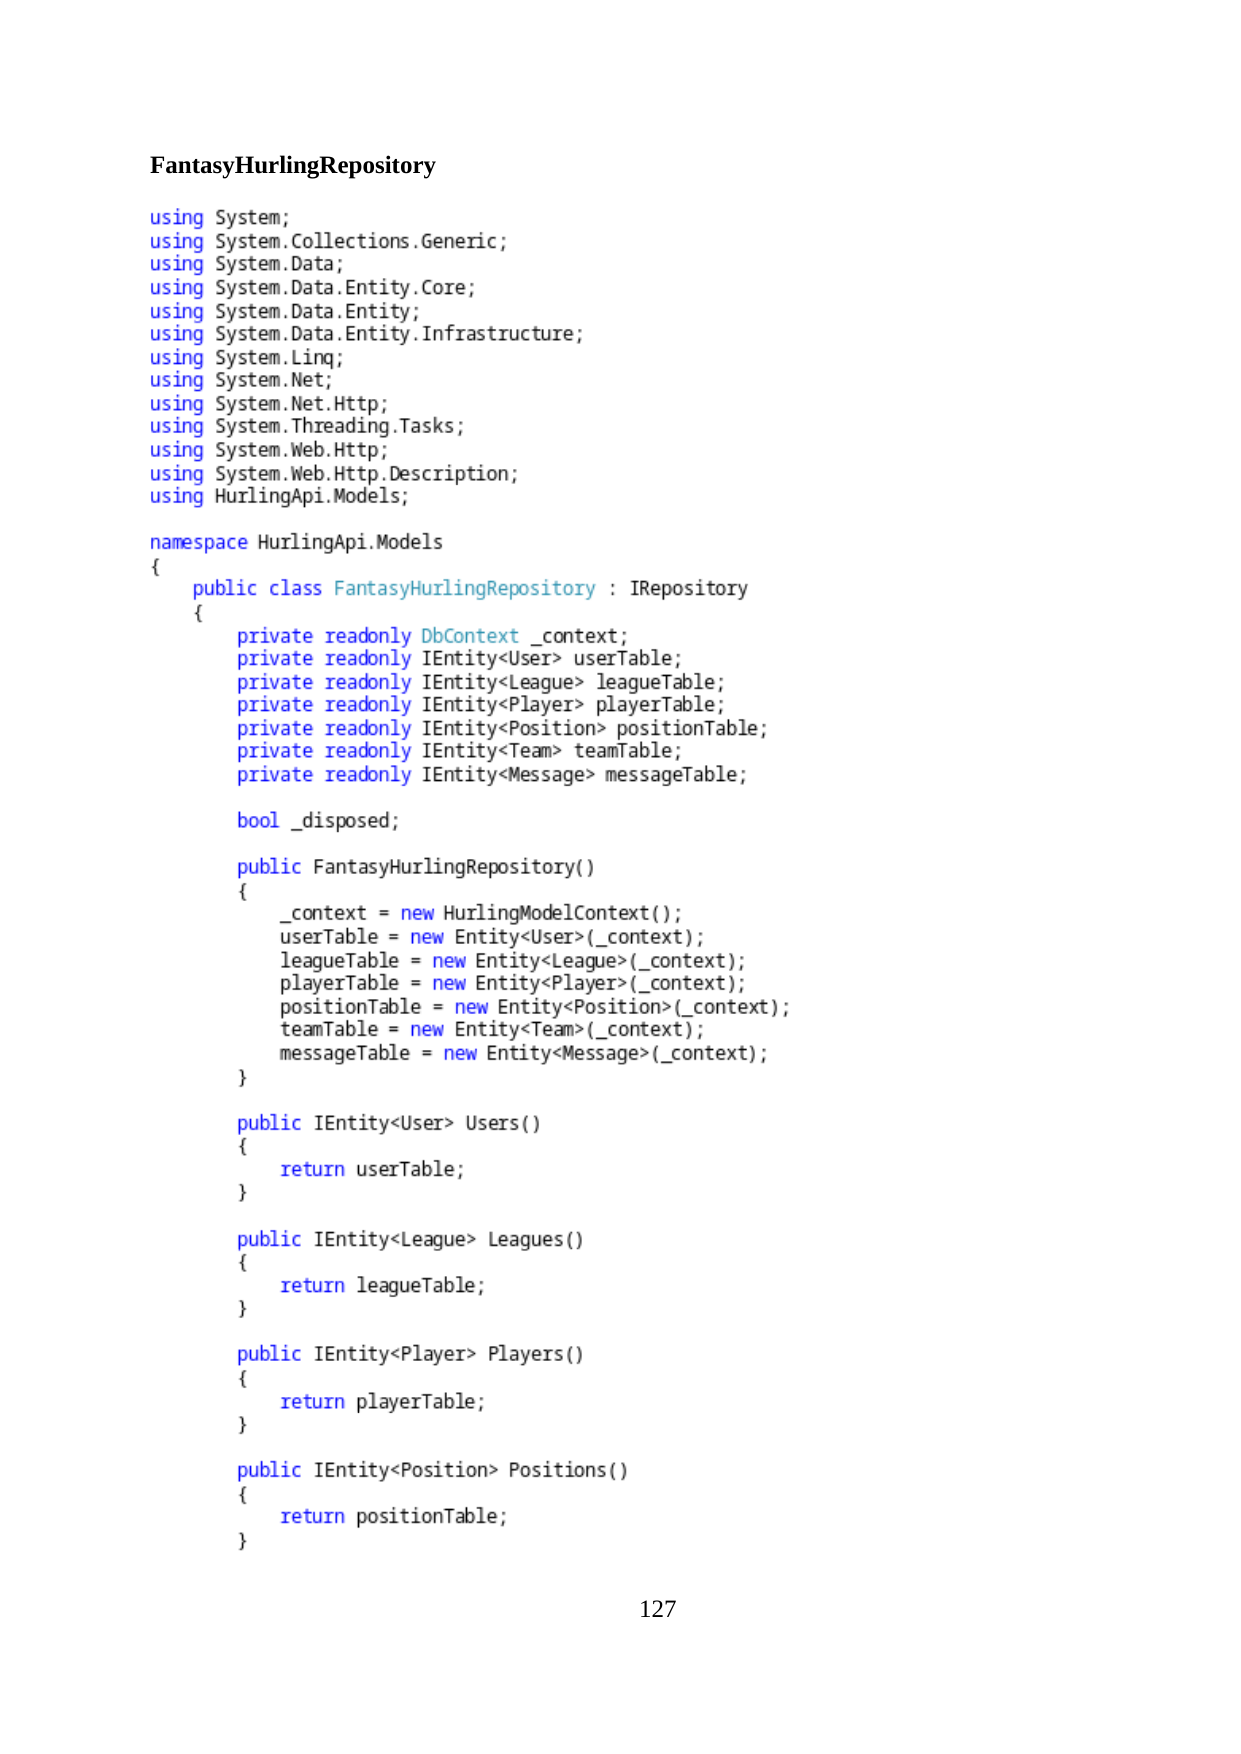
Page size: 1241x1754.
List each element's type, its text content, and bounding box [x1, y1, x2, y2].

subtitle FantasyHurlingRepository [150, 150, 1090, 179]
